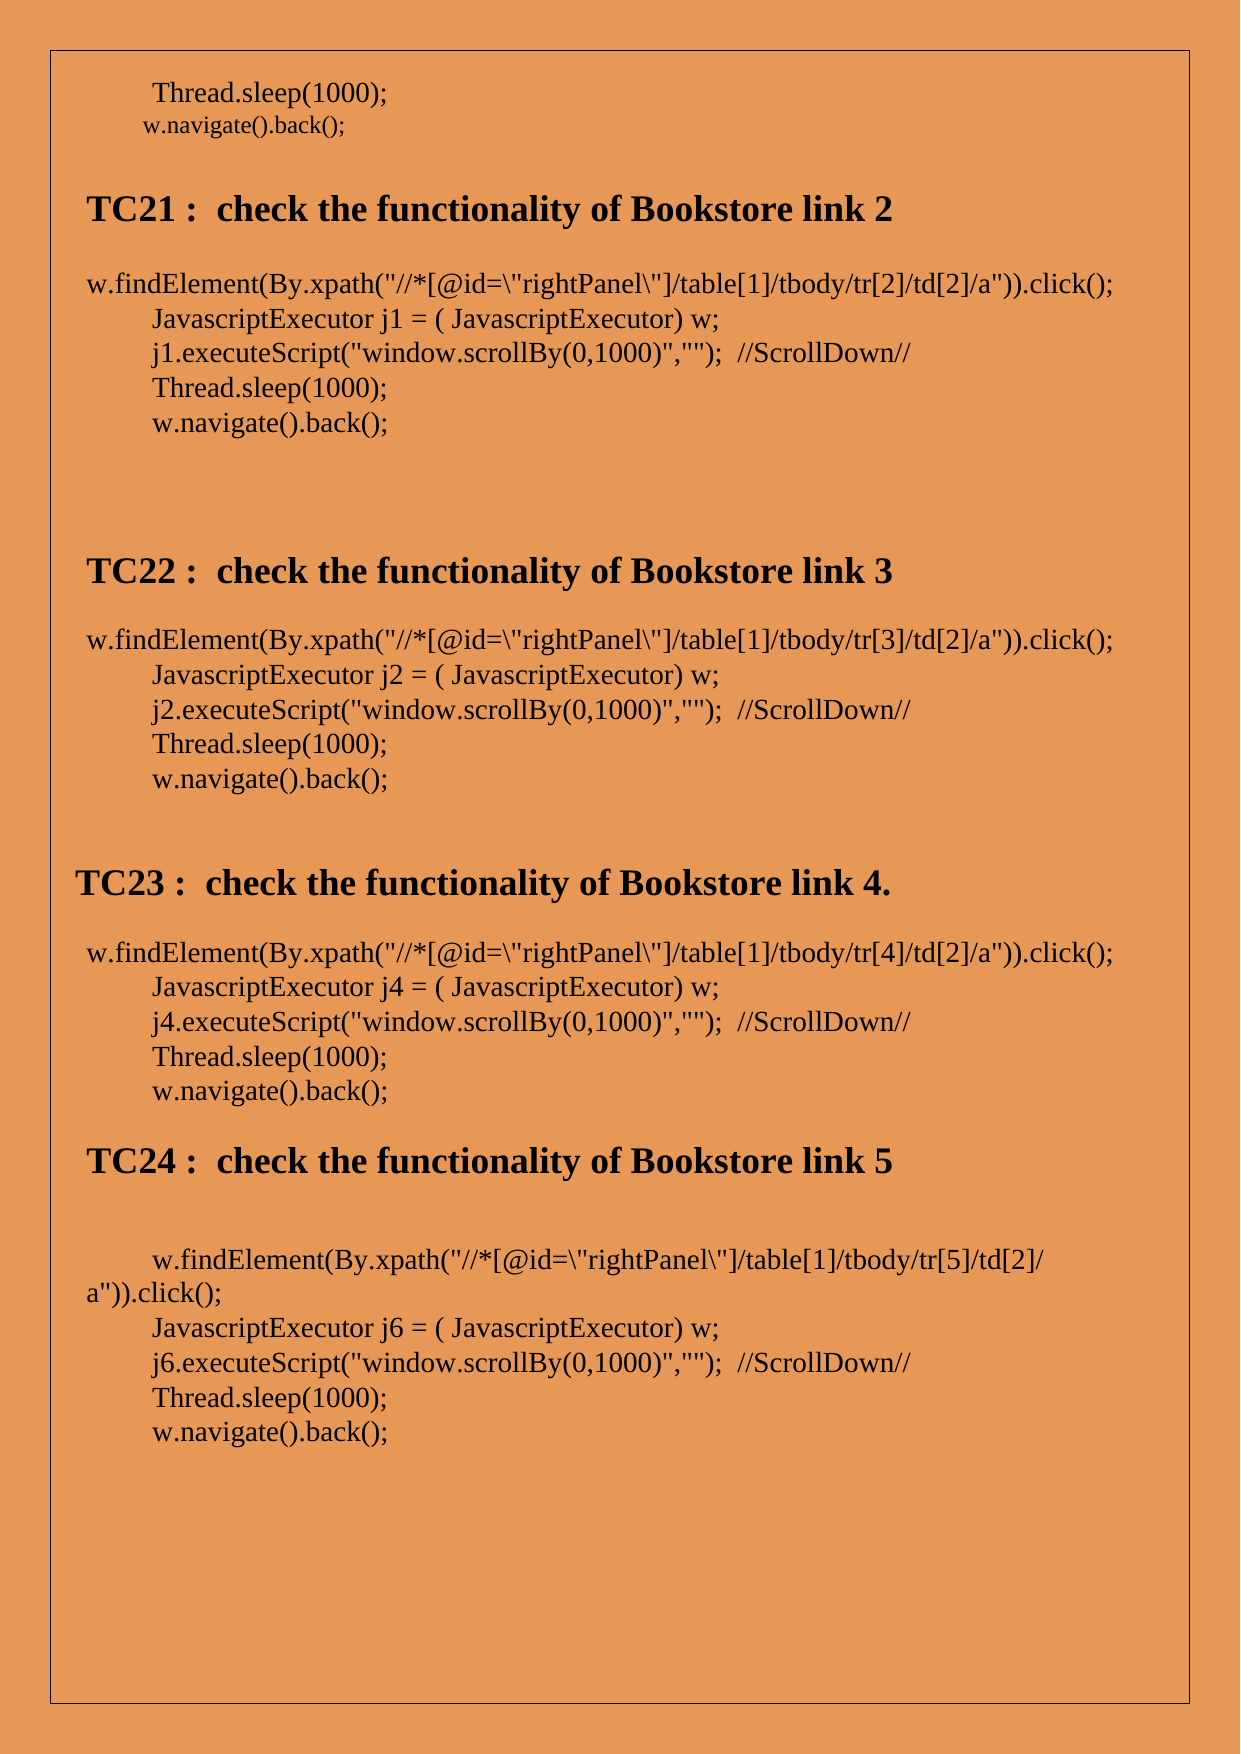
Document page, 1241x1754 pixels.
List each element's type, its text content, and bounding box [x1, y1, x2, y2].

text TC22 : check the functionality of Bookstore link 3 [86, 548, 1165, 591]
text j1.executeScript("window.scrollBy(0,1000)",""); //ScrollDown// [86, 335, 1165, 369]
text JavascriptExecutor j4 = ( JavascriptExecutor) w; [86, 969, 1165, 1003]
text w.findElement(By.xpath("//*[@id=\"rightPanel\"]/table[1]/tbody/tr[2]/td[2]/a")).click(); [86, 266, 1165, 299]
text Thread.sleep(1000); [86, 1039, 1165, 1072]
text Thread.sleep(1000); [86, 75, 1165, 108]
text w.navigate().back(); [86, 405, 1165, 438]
text w.navigate().back(); [86, 1073, 1165, 1107]
text j6.executeScript("window.scrollBy(0,1000)",""); //ScrollDown// [86, 1345, 1165, 1378]
text w.findElement(By.xpath("//*[@id=\"rightPanel\"]/table[1]/tbody/tr[4]/td[2]/a")).click(); [86, 935, 1165, 968]
text Thread.sleep(1000); [86, 1380, 1165, 1413]
text JavascriptExecutor j1 = ( JavascriptExecutor) w; [86, 301, 1165, 334]
text TC24 : check the functionality of Bookstore link 5 [86, 1138, 1165, 1181]
text w.findElement(By.xpath("//*[@id=\"rightPanel\"]/table[1]/tbody/tr[5]/td[2]/a")).click(); [86, 1242, 1165, 1309]
text w.navigate().back(); [86, 1414, 1165, 1448]
text JavascriptExecutor j2 = ( JavascriptExecutor) w; [86, 657, 1165, 691]
text Thread.sleep(1000); [86, 370, 1165, 404]
text w.findElement(By.xpath("//*[@id=\"rightPanel\"]/table[1]/tbody/tr[3]/td[2]/a")).click(); [86, 622, 1165, 656]
text TC21 : check the functionality of Bookstore link 2 [86, 186, 1165, 229]
text j2.executeScript("window.scrollBy(0,1000)",""); //ScrollDown// [86, 692, 1165, 725]
text j4.executeScript("window.scrollBy(0,1000)",""); //ScrollDown// [86, 1004, 1165, 1038]
text JavascriptExecutor j6 = ( JavascriptExecutor) w; [86, 1310, 1165, 1344]
text w.navigate().back(); [86, 110, 1165, 138]
text w.navigate().back(); [86, 761, 1165, 795]
text TC23 : check the functionality of Bookstore link 4. [75, 861, 1165, 904]
text Thread.sleep(1000); [86, 727, 1165, 760]
